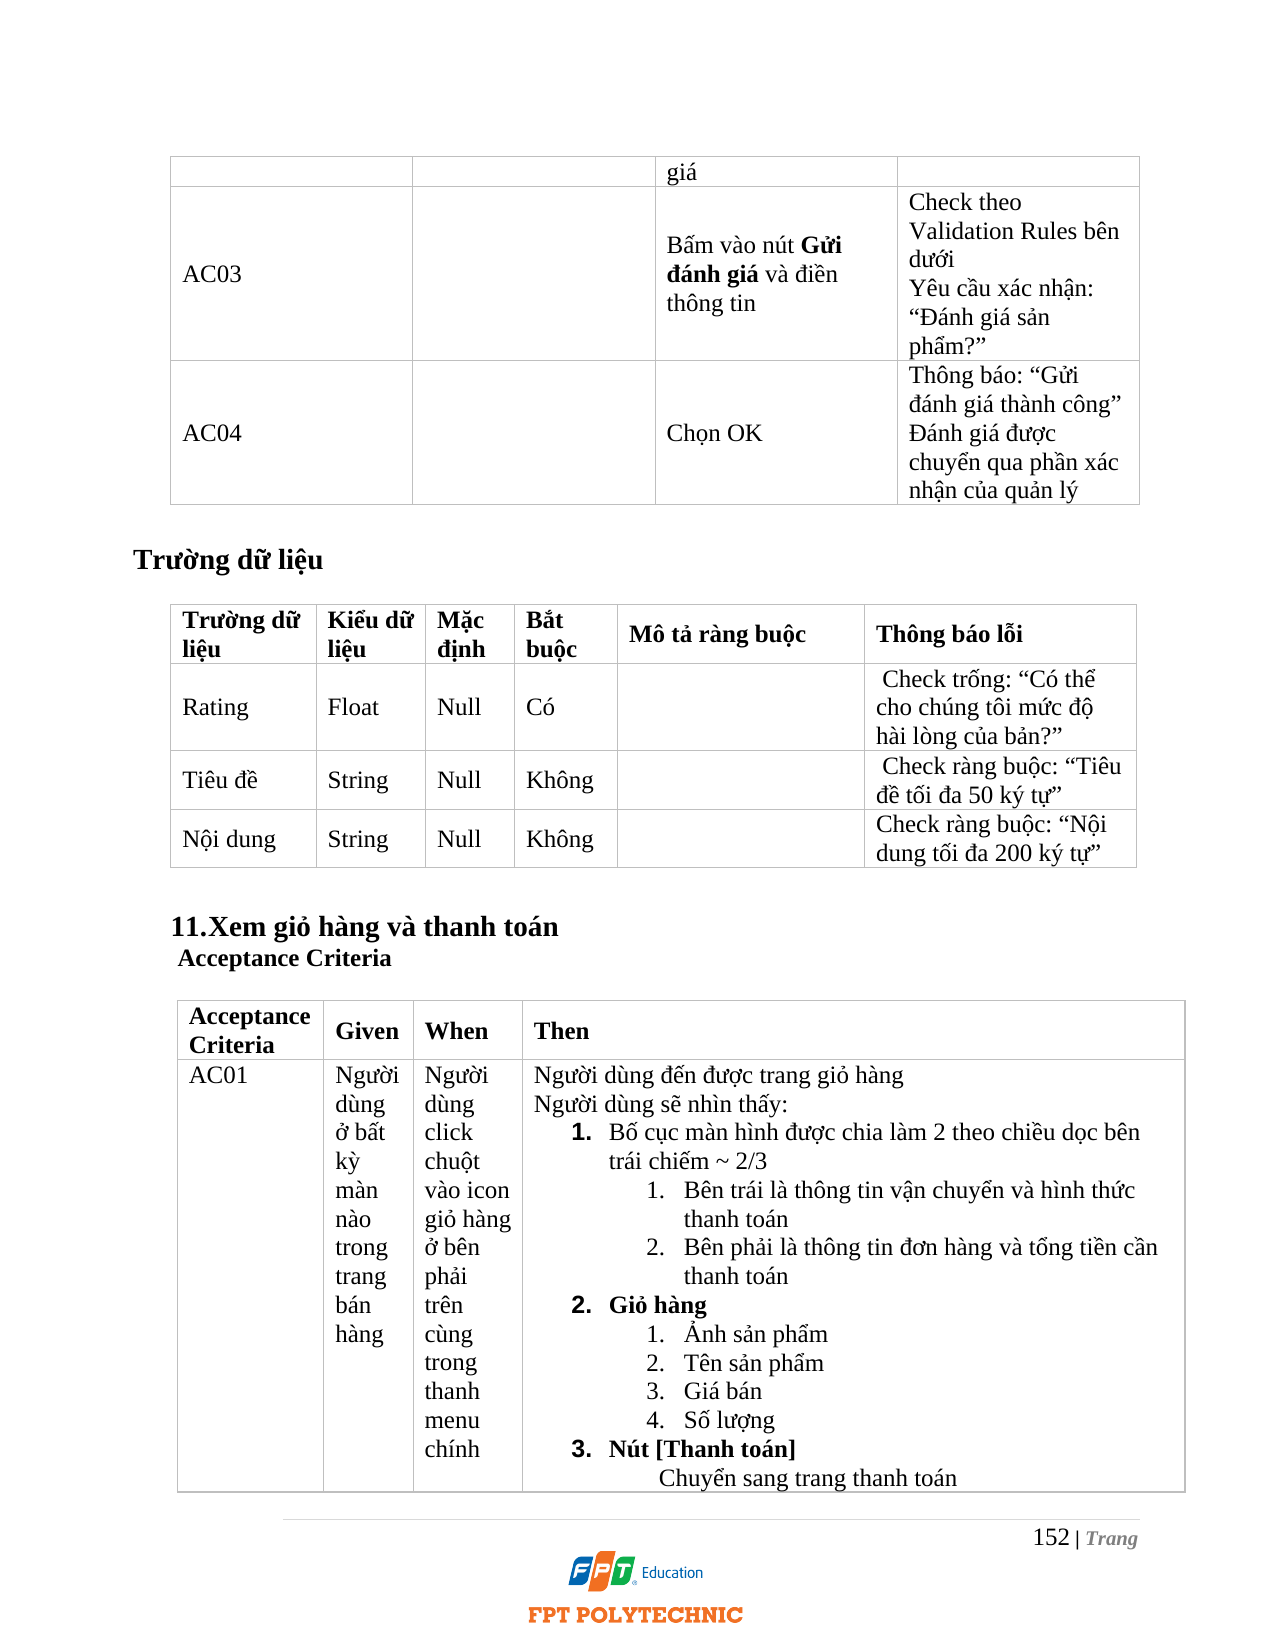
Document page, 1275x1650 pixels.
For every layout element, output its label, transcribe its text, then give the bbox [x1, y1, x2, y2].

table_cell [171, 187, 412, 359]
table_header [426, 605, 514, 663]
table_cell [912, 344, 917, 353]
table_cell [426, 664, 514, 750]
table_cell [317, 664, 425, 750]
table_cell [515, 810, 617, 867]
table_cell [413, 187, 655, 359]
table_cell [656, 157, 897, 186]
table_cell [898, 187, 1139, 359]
text Acceptance Criteria [177, 943, 1140, 972]
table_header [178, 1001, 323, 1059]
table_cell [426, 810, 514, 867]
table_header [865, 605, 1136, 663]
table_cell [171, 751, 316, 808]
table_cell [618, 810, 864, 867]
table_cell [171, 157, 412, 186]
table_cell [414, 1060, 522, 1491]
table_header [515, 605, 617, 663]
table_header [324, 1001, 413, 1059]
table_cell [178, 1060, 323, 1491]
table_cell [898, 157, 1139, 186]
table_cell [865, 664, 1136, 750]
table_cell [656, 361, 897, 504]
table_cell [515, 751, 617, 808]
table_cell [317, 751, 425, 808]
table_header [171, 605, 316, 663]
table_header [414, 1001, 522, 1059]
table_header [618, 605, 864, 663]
list Xem giỏ hàng và thanh toán [170, 909, 1140, 943]
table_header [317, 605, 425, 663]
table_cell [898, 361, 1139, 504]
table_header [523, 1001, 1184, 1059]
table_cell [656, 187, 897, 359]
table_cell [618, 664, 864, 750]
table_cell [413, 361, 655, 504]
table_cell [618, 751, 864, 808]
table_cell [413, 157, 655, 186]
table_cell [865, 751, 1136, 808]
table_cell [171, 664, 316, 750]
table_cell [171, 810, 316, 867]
text Trường dữ liệu [133, 542, 1140, 575]
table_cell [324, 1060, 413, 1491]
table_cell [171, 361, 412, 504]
picture [528, 1551, 743, 1623]
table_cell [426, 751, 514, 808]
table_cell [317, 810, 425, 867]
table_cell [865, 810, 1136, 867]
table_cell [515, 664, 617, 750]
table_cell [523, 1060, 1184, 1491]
